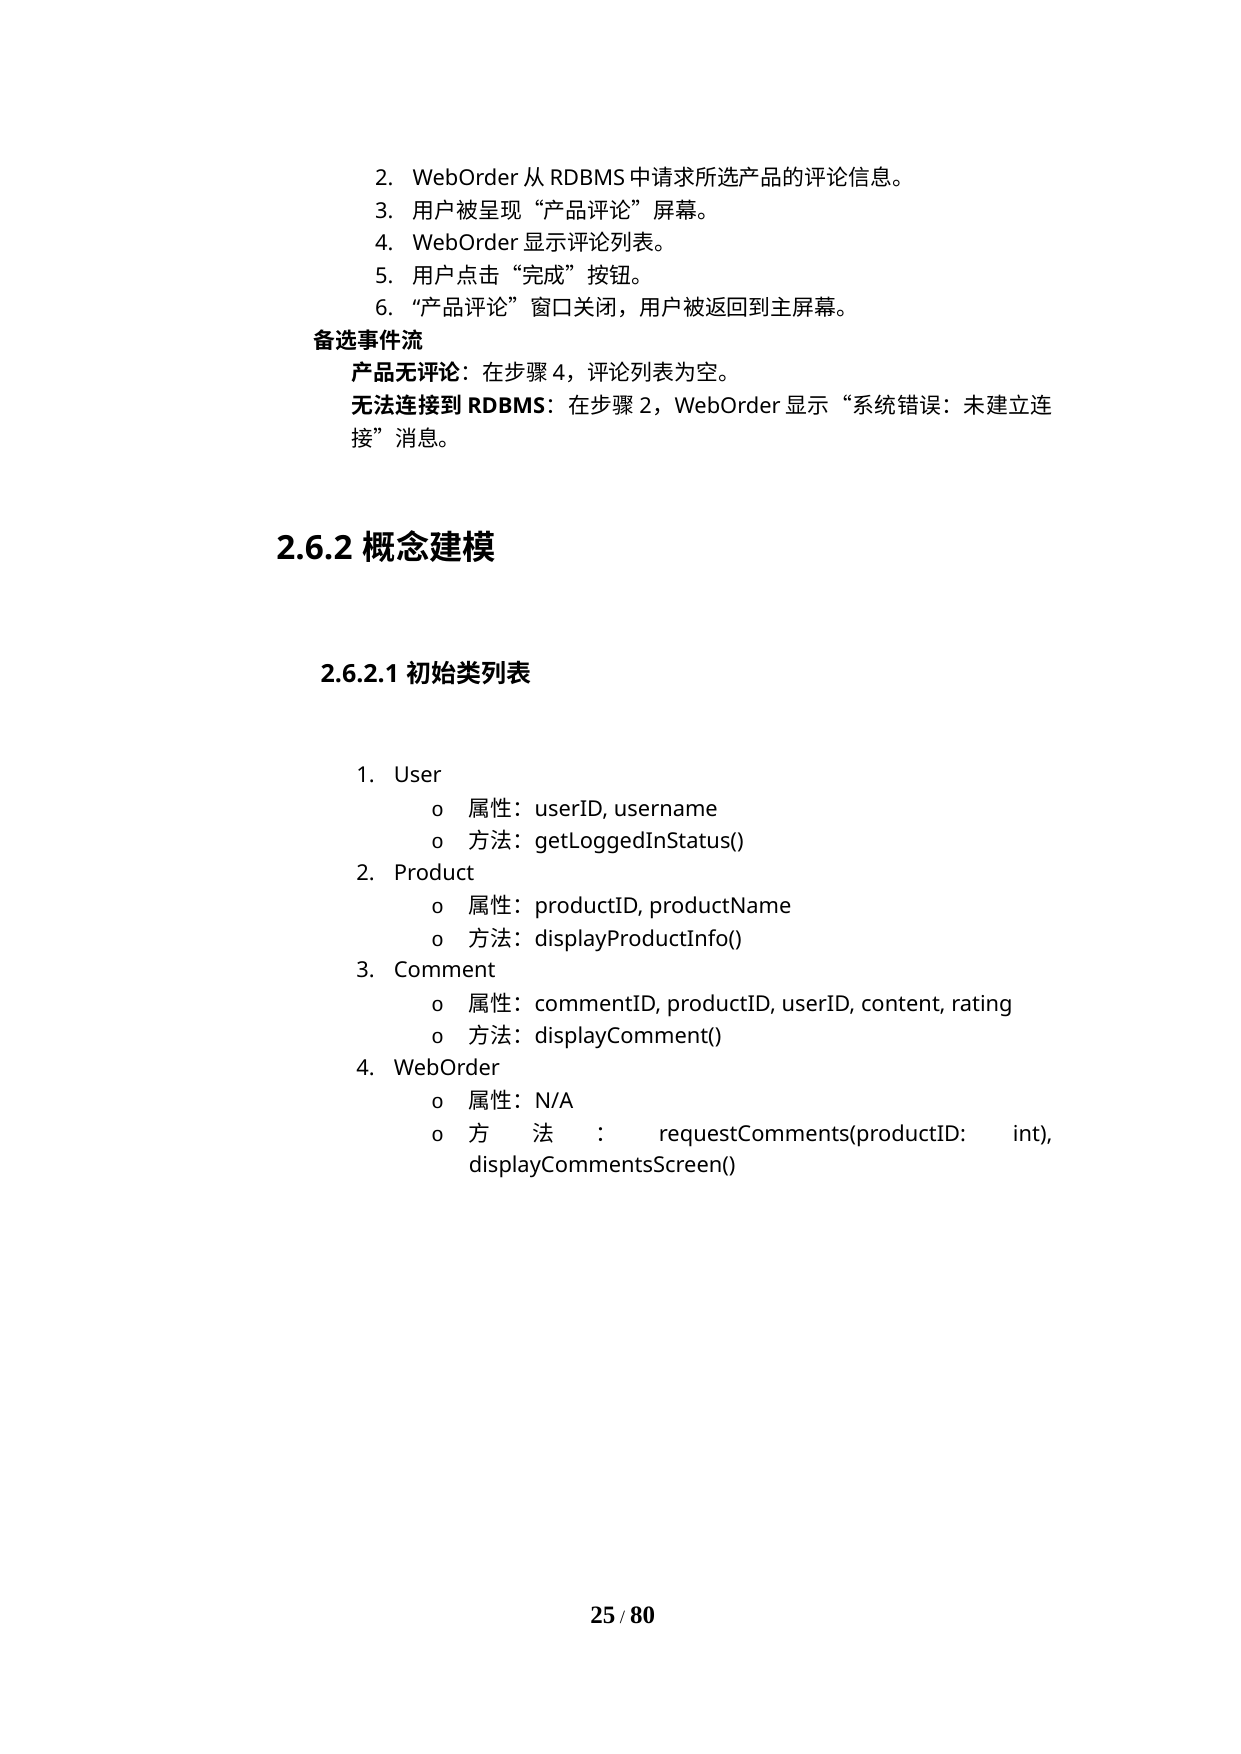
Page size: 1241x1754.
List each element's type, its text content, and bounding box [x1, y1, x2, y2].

list 属性：userID, username [431, 791, 1053, 823]
list 属性：N/A [431, 1083, 1053, 1116]
list WebOrder从RDBMS中请求所选产品的评论信息。 [375, 160, 1053, 193]
subtitle 初始类列表 [320, 639, 1053, 704]
list 用户点击“完成”按钮。 [375, 258, 1053, 290]
text 产品无评论：在步骤4，评论列表为空。 [351, 355, 1053, 388]
list WebOrder [356, 1051, 1053, 1083]
text 无法连接到RDBMS：在步骤2，WebOrder显示“系统错误：未建立连接”消息。 [351, 388, 1053, 453]
list 方法：displayComment() [431, 1018, 1053, 1051]
list Comment [356, 953, 1053, 986]
text 备选事件流 [313, 323, 1053, 355]
list 用户被呈现“产品评论”屏幕。 [375, 193, 1053, 225]
list User [356, 758, 1053, 791]
list 方法：displayProductInfo() [431, 921, 1053, 953]
list 方法：getLoggedInStatus() [431, 823, 1053, 856]
list Product [356, 856, 1053, 888]
subtitle 概念建模 [276, 512, 1053, 577]
list 属性：productID, productName [431, 888, 1053, 921]
list “产品评论”窗口关闭，用户被返回到主屏幕。 [375, 290, 1053, 323]
list WebOrder显示评论列表。 [375, 225, 1053, 258]
list 方法：requestComments(productID: int), displayCommentsScreen() [431, 1116, 1053, 1181]
list 属性：commentID, productID, userID, content, rating [431, 986, 1053, 1018]
